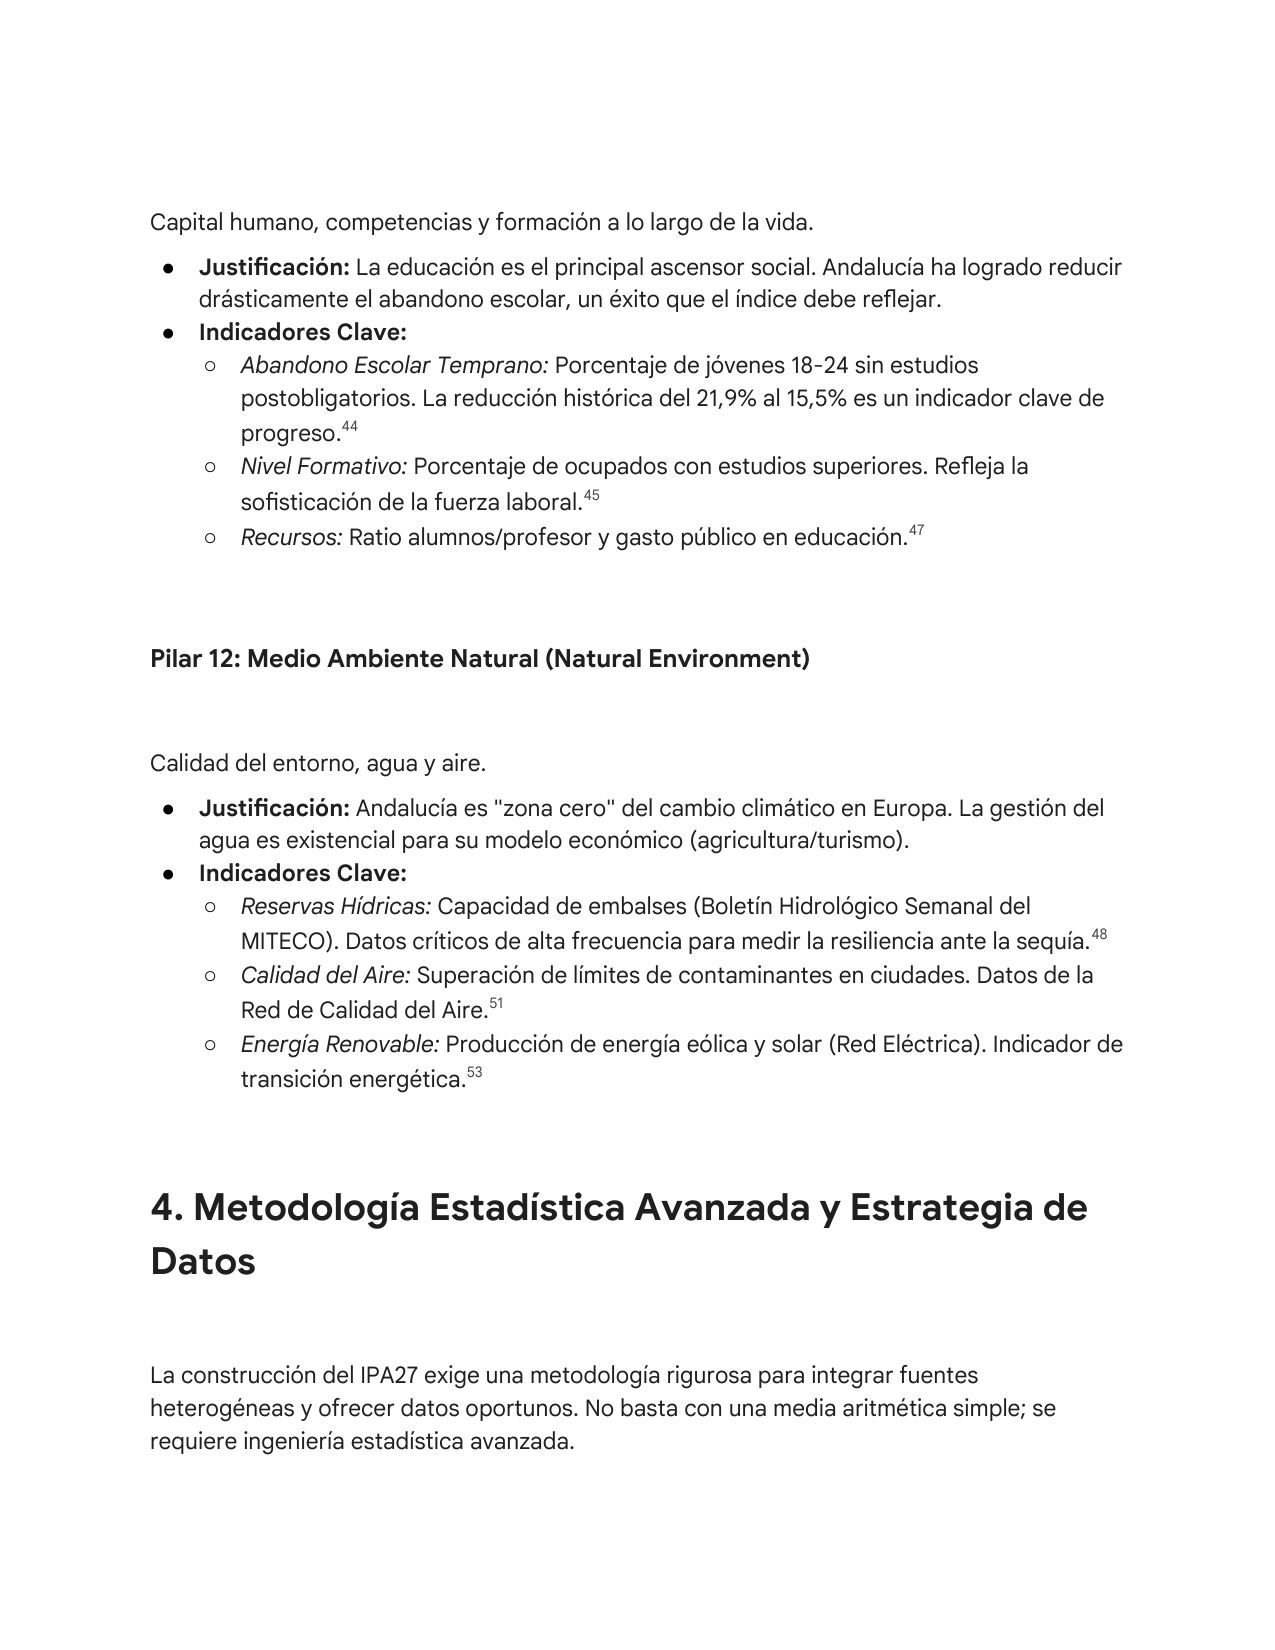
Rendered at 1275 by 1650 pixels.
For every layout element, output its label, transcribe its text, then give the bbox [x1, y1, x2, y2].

list Indicadores Clave: [161, 318, 1125, 347]
list Recursos: Ratio alumnos/profesor y gasto público en educación.47 [203, 521, 1125, 553]
list Reservas Hídricas: Capacidad de embalses (Boletín Hidrológico Semanal del MITECO). Datos críticos de alta frecuencia para medir la resiliencia ante la sequía.48 [203, 892, 1125, 957]
list Justificación: La educación es el principal ascensor social. Andalucía ha logrado reducir drásticamente el abandono escolar, un éxito que el índice debe reflejar. [161, 253, 1125, 314]
list Abandono Escolar Temprano: Porcentaje de jóvenes 18-24 sin estudios postobligatorios. La reducción histórica del 21,9% al 15,5% es un indicador clave de progreso.44 [203, 351, 1125, 448]
list Indicadores Clave: [161, 859, 1125, 888]
list Energía Renovable: Producción de energía eólica y solar (Red Eléctrica). Indicador de transición energética.53 [203, 1030, 1125, 1094]
subtitle 4. Metodología Estadística Avanzada y Estrategia de Datos [150, 1184, 1125, 1285]
list Calidad del Aire: Superación de límites de contaminantes en ciudades. Datos de la Red de Calidad del Aire.51 [203, 961, 1125, 1026]
text Calidad del entorno, agua y aire. [150, 749, 1125, 778]
text La construcción del IPA27 exige una metodología rigurosa para integrar fuentes heterogéneas y ofrecer datos oportunos. No basta con una media aritmética simple; se requiere ingeniería estadística avanzada. [150, 1362, 1125, 1456]
list Justificación: Andalucía es "zona cero" del cambio climático en Europa. La gestión del agua es existencial para su modelo económico (agricultura/turismo). [161, 794, 1125, 856]
text Capital humano, competencias y formación a lo largo de la vida. [150, 208, 1125, 236]
subtitle Pilar 12: Medio Ambiente Natural (Natural Environment) [150, 643, 1125, 674]
list Nivel Formativo: Porcentaje de ocupados con estudios superiores. Refleja la sofisticación de la fuerza laboral.45 [203, 453, 1125, 517]
